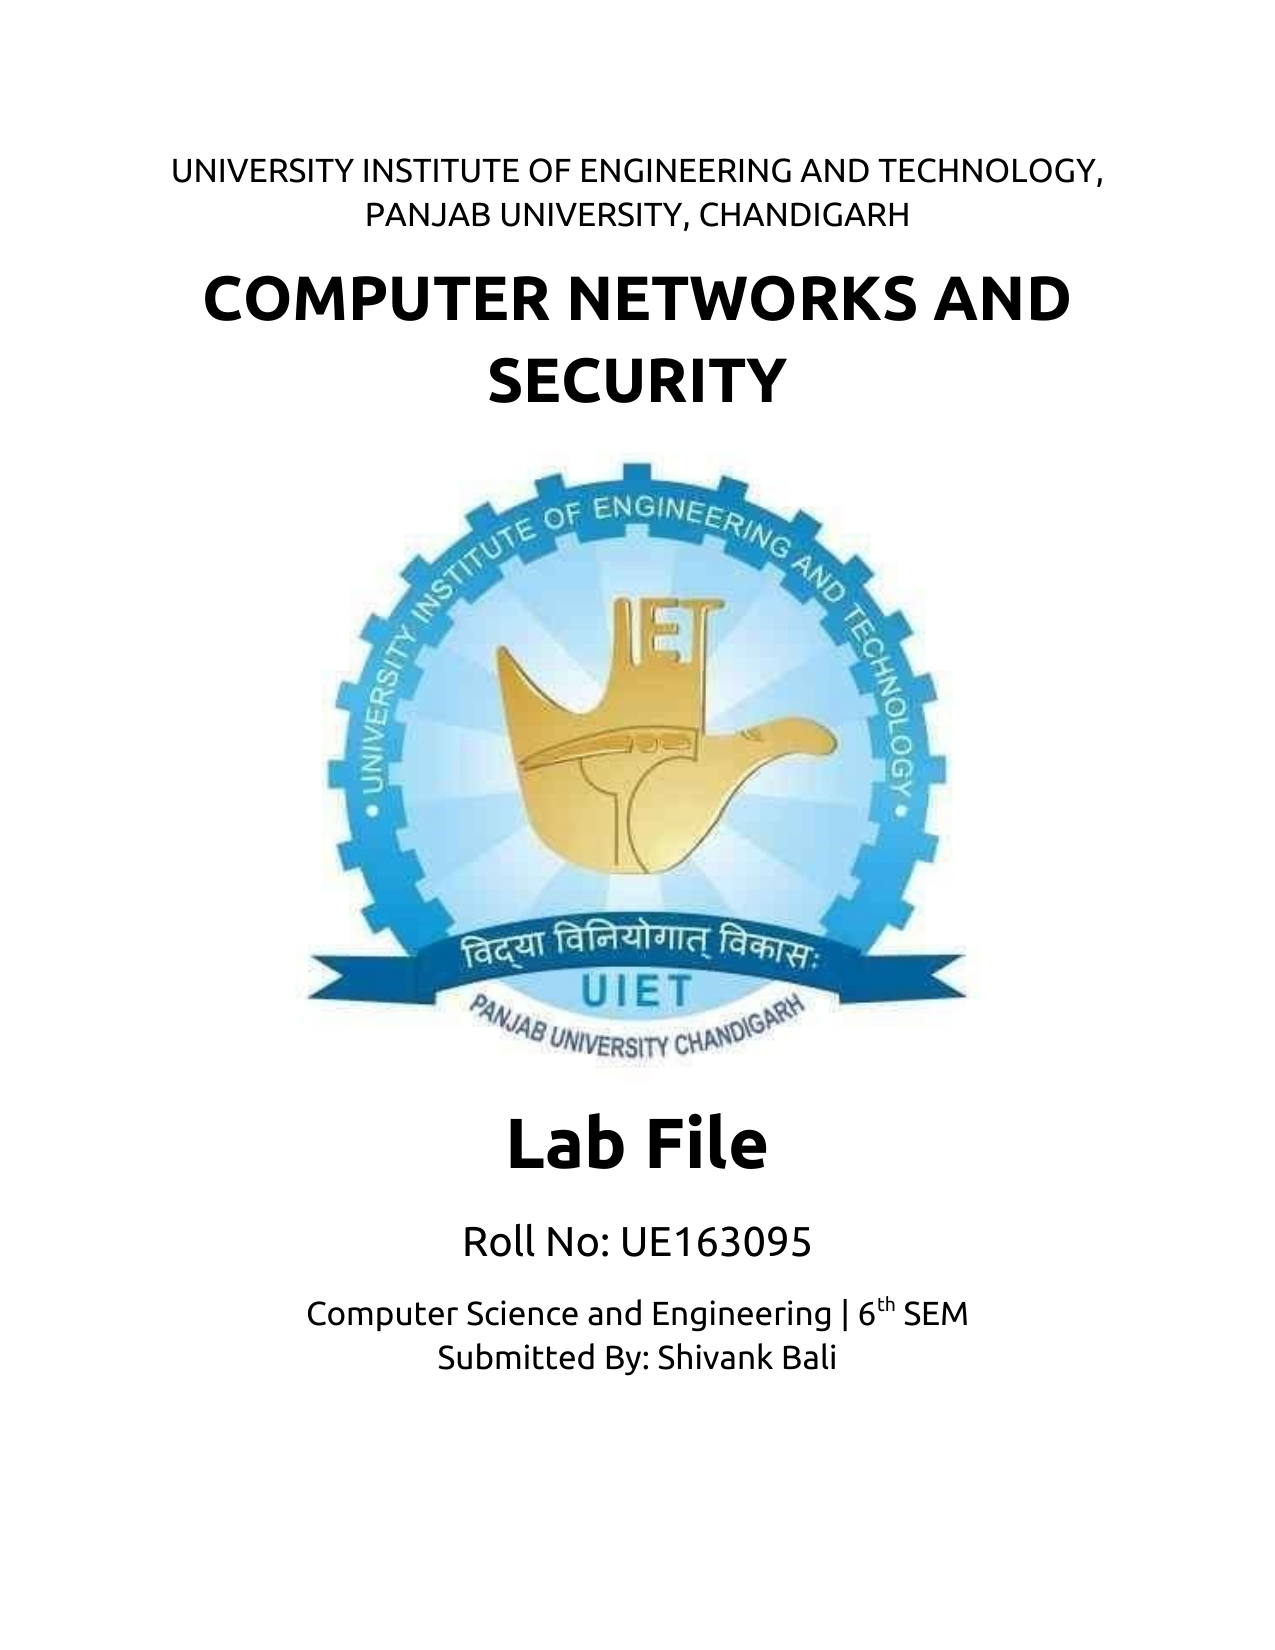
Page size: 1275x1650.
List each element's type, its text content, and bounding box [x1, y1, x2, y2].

picture [295, 425, 980, 1097]
text Roll No: UE163095 [150, 1216, 1125, 1264]
text COMPUTER NETWORKS AND SECURITY [150, 260, 1125, 414]
text Lab File [150, 1101, 1125, 1182]
text Submitted By: Shivank Bali [150, 1337, 1125, 1406]
text Computer Science and Engineering | 6th SEM [150, 1293, 1125, 1332]
text UNIVERSITY INSTITUTE OF ENGINEERING AND TECHNOLOGY, PANJAB UNIVERSITY, CHANDIGARH [150, 150, 1125, 232]
